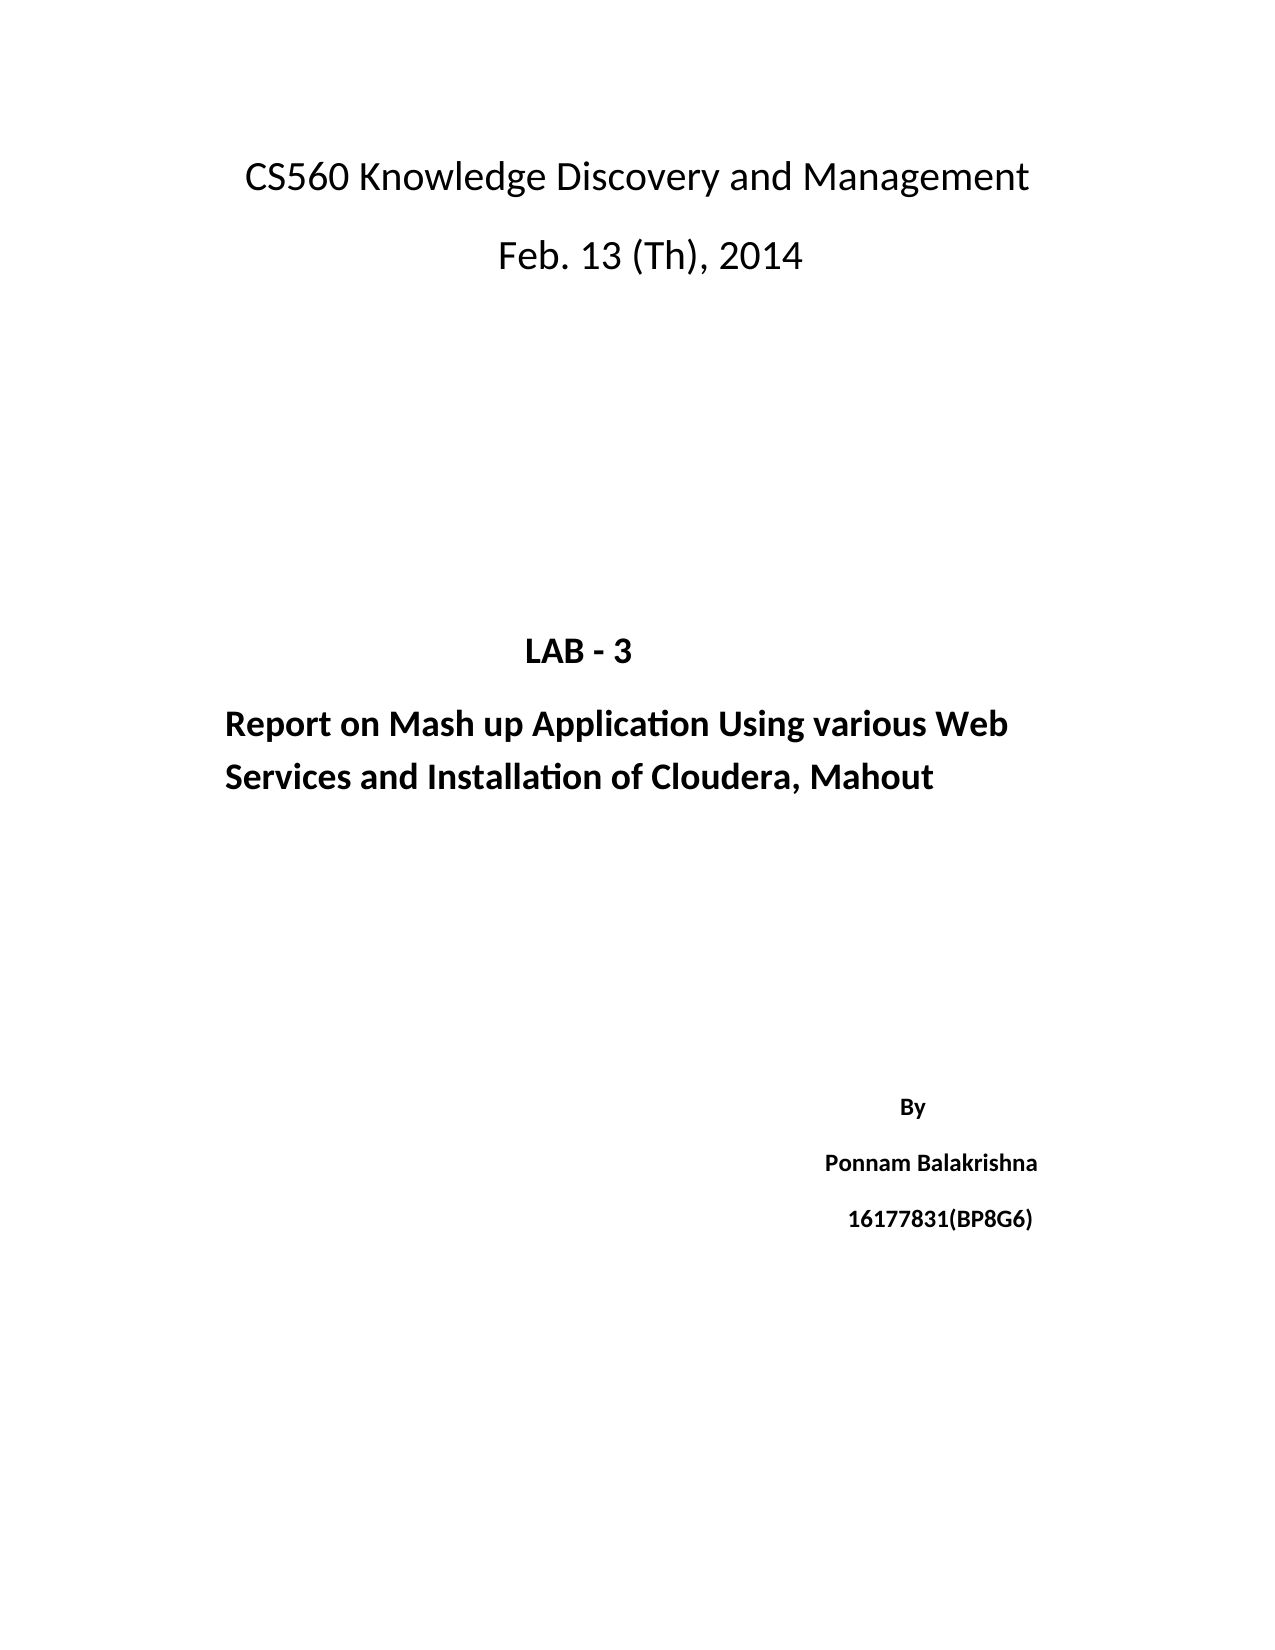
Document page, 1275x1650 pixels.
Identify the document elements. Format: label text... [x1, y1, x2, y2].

text By [150, 1092, 1125, 1122]
text Ponnam Balakrishna [750, 1147, 1125, 1178]
text Feb. 13 (Th), 2014 [150, 229, 1125, 280]
text CS560 Knowledge Discovery and Management [150, 150, 1125, 201]
text Report on Mash up Application Using various Web Services and Installation of Cloudera, Mahout [225, 700, 1125, 799]
text LAB - 3 [525, 627, 1125, 672]
text 16177831(BP8G6) [750, 1203, 1125, 1234]
